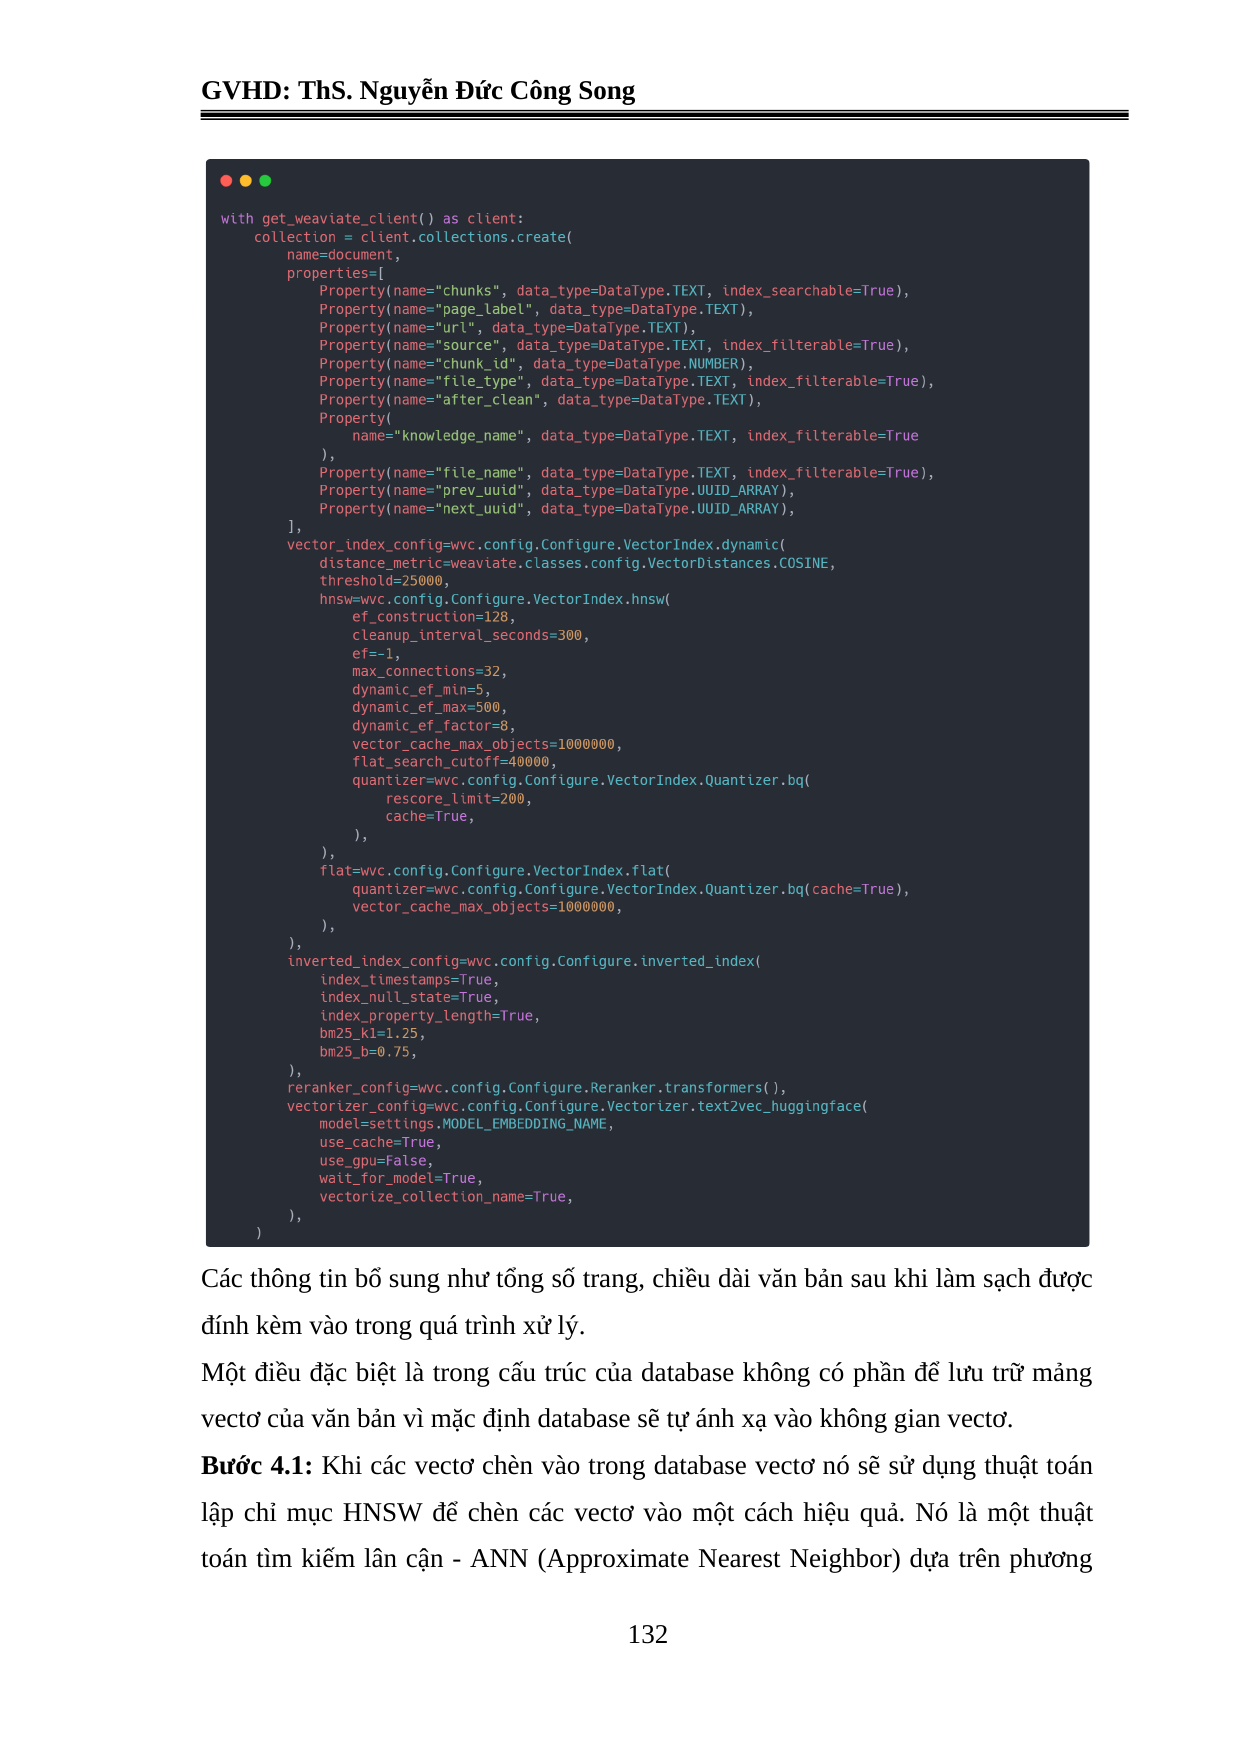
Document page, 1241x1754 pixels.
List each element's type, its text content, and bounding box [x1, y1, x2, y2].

text Các thông tin bổ sung như tổng số trang, chiều dài văn bản sau khi làm sạch được đính kèm vào trong quá trình xử lý. [201, 1262, 1094, 1340]
picture [205, 159, 1090, 1247]
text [201, 1449, 1094, 1573]
text Một điều đặc biệt là trong cấu trúc của database không có phần để lưu trữ mảng vectơ của văn bản vì mặc định database sẽ tự ánh xạ vào không gian vectơ. [201, 1356, 1094, 1433]
